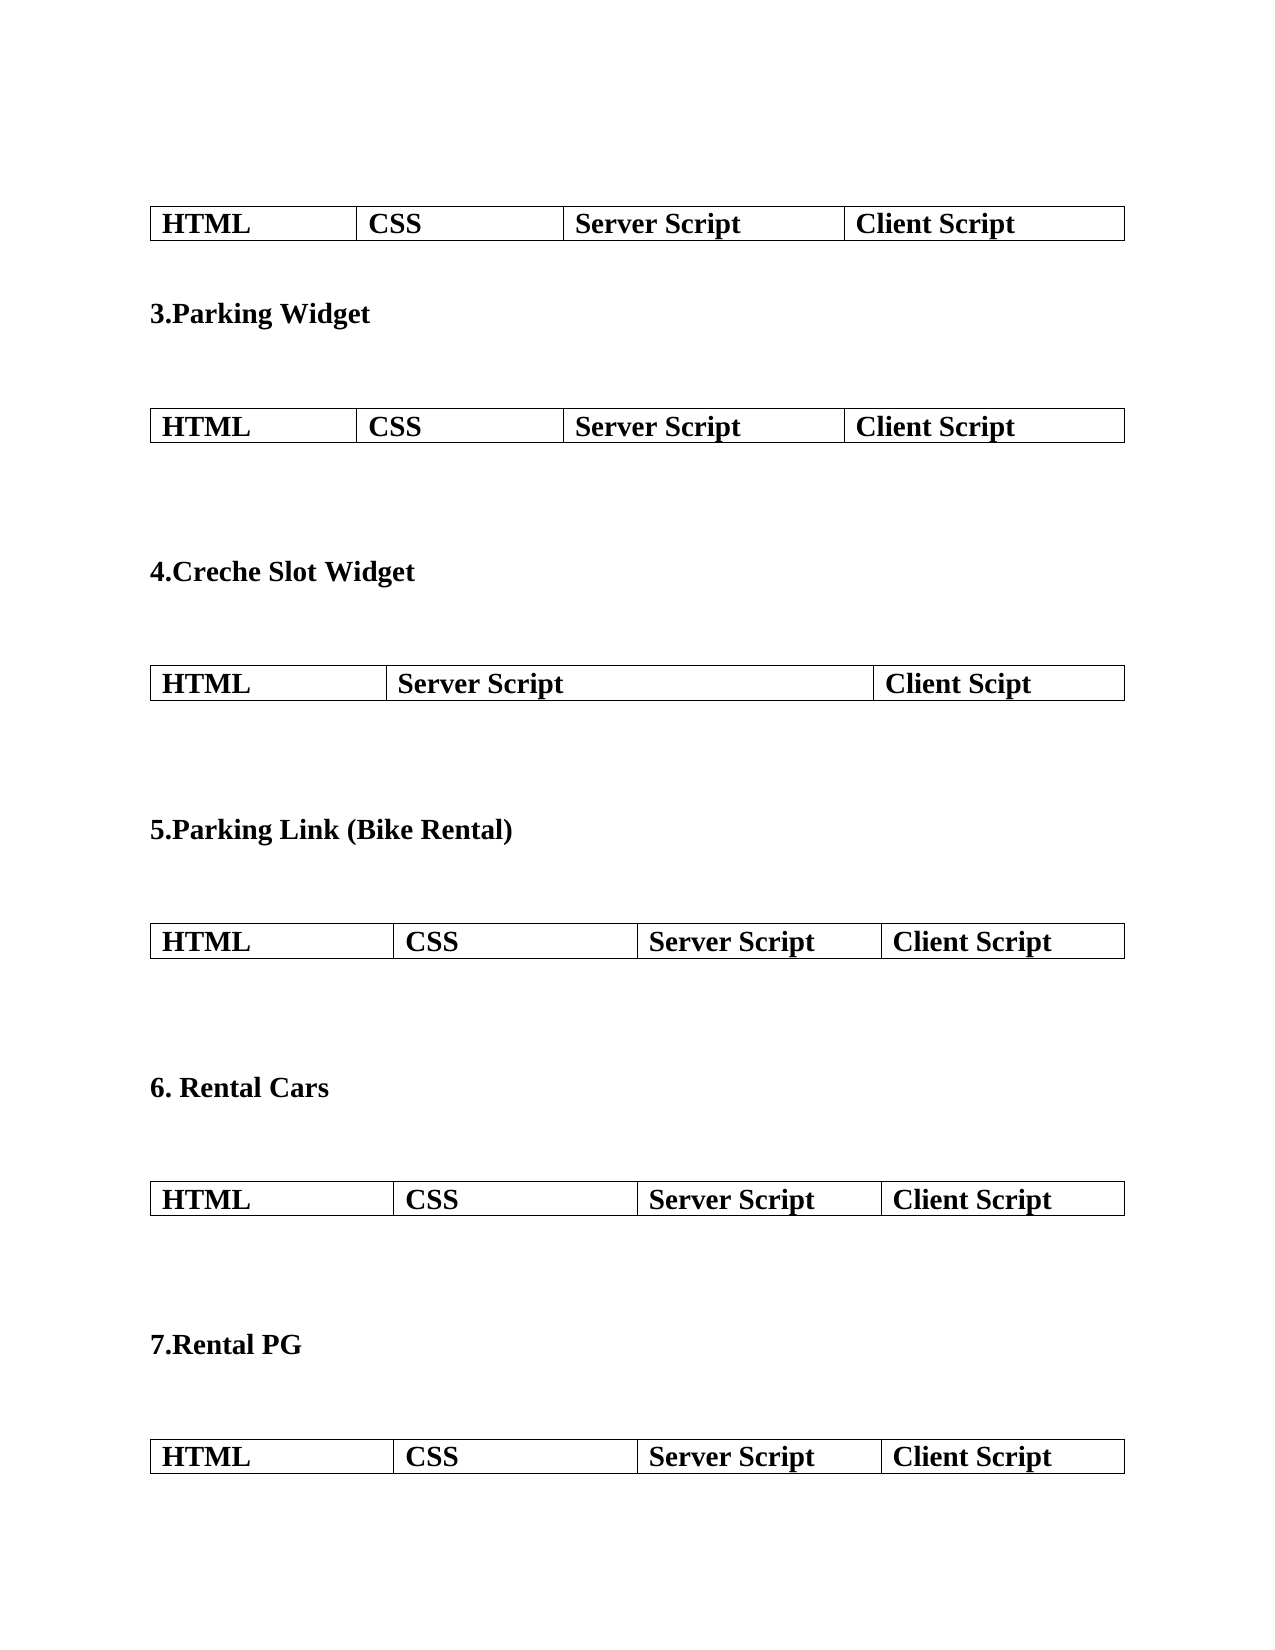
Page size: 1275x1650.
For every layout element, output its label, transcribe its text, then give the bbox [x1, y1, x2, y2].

table_header Server Script [564, 409, 844, 442]
table_header CSS [357, 409, 563, 442]
table_header Client Scipt [874, 666, 1124, 700]
table_header Client Script [882, 1182, 1124, 1215]
table_header CSS [394, 924, 637, 958]
table_header Server Script [564, 207, 844, 240]
text 6. Rental Cars [150, 1070, 1125, 1103]
table_header Server Script [638, 924, 881, 958]
table_header Client Script [882, 1440, 1124, 1473]
table_header CSS [357, 207, 563, 240]
table_header HTML [151, 207, 356, 240]
text 7.Rental PG [150, 1327, 1125, 1361]
text 4.Creche Slot Widget [150, 554, 1125, 588]
text 3.Parking Widget [150, 297, 1125, 330]
table_header Client Script [845, 207, 1124, 240]
table_header Server Script [638, 1182, 881, 1215]
table_header HTML [151, 924, 393, 958]
table_header Client Script [882, 924, 1124, 958]
table_header HTML [151, 666, 386, 700]
text 5.Parking Link (Bike Rental) [150, 812, 1125, 846]
table_header CSS [394, 1182, 637, 1215]
table_header HTML [151, 1440, 393, 1473]
table_header HTML [151, 1182, 393, 1215]
table_header Client Script [845, 409, 1124, 442]
table_header CSS [394, 1440, 637, 1473]
table_header HTML [151, 409, 356, 442]
table_header Server Script [638, 1440, 881, 1473]
table_header Server Script [387, 666, 873, 700]
